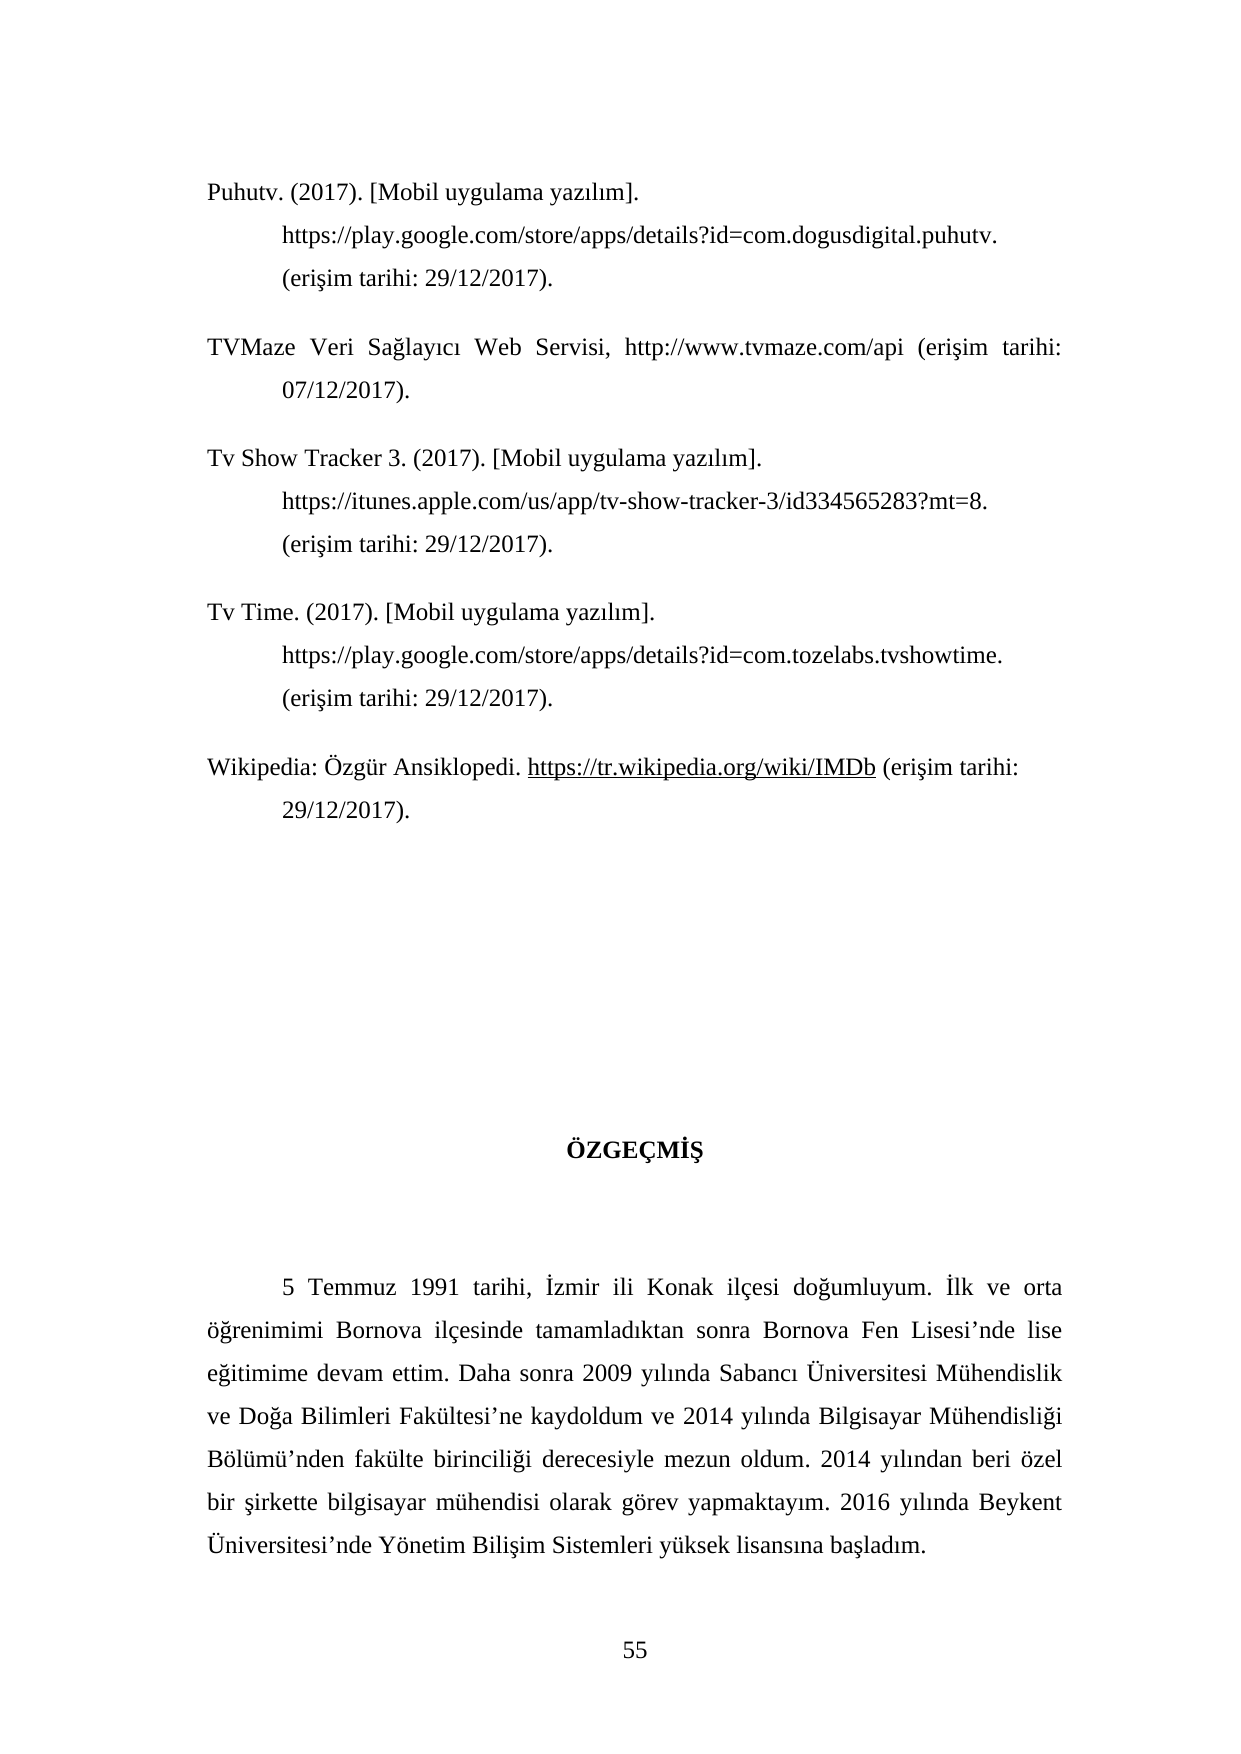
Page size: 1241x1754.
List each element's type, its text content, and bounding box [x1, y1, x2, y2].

text Wikipedia: Özgür Ansiklopedi. https://tr.wikipedia.org/wiki/IMDb (erişim tarihi: 29/12/2017). [207, 752, 1063, 823]
text Tv Show Tracker 3. (2017). [Mobil uygulama yazılım]. https://itunes.apple.com/us/app/tv-show-tracker-3/id334565283?mt=8. (erişim tarihi: 29/12/2017). [207, 443, 1063, 558]
text Tv Time. (2017). [Mobil uygulama yazılım]. https://play.google.com/store/apps/details?id=com.tozelabs.tvshowtime. (erişim tarihi: 29/12/2017). [207, 597, 1063, 712]
text TVMaze Veri Sağlayıcı Web Servisi, http://www.tvmaze.com/api (erişim tarihi: 07/12/2017). [207, 332, 1063, 403]
text Puhutv. (2017). [Mobil uygulama yazılım]. https://play.google.com/store/apps/details?id=com.dogusdigital.puhutv. (erişim tarihi: 29/12/2017). [207, 177, 1063, 292]
text ÖZGEÇMİŞ [207, 1135, 1063, 1164]
text 5 Temmuz 1991 tarihi, İzmir ili Konak ilçesi doğumluyum. İlk ve orta öğrenimimi Bornova ilçesinde tamamladıktan sonra Bornova Fen Lisesi’nde lise eğitimime devam ettim. Daha sonra 2009 yılında Sabancı Üniversitesi Mühendislik ve Doğa Bilimleri Fakültesi’ne kaydoldum ve 2014 yılında Bilgisayar Mühendisliği Bölümü’nden fakülte birinciliği derecesiyle mezun oldum. 2014 yılından beri özel bir şirkette bilgisayar mühendisi olarak görev yapmaktayım. 2016 yılında Beykent Üniversitesi’nde Yönetim Bilişim Sistemleri yüksek lisansına başladım. [207, 1272, 1063, 1559]
